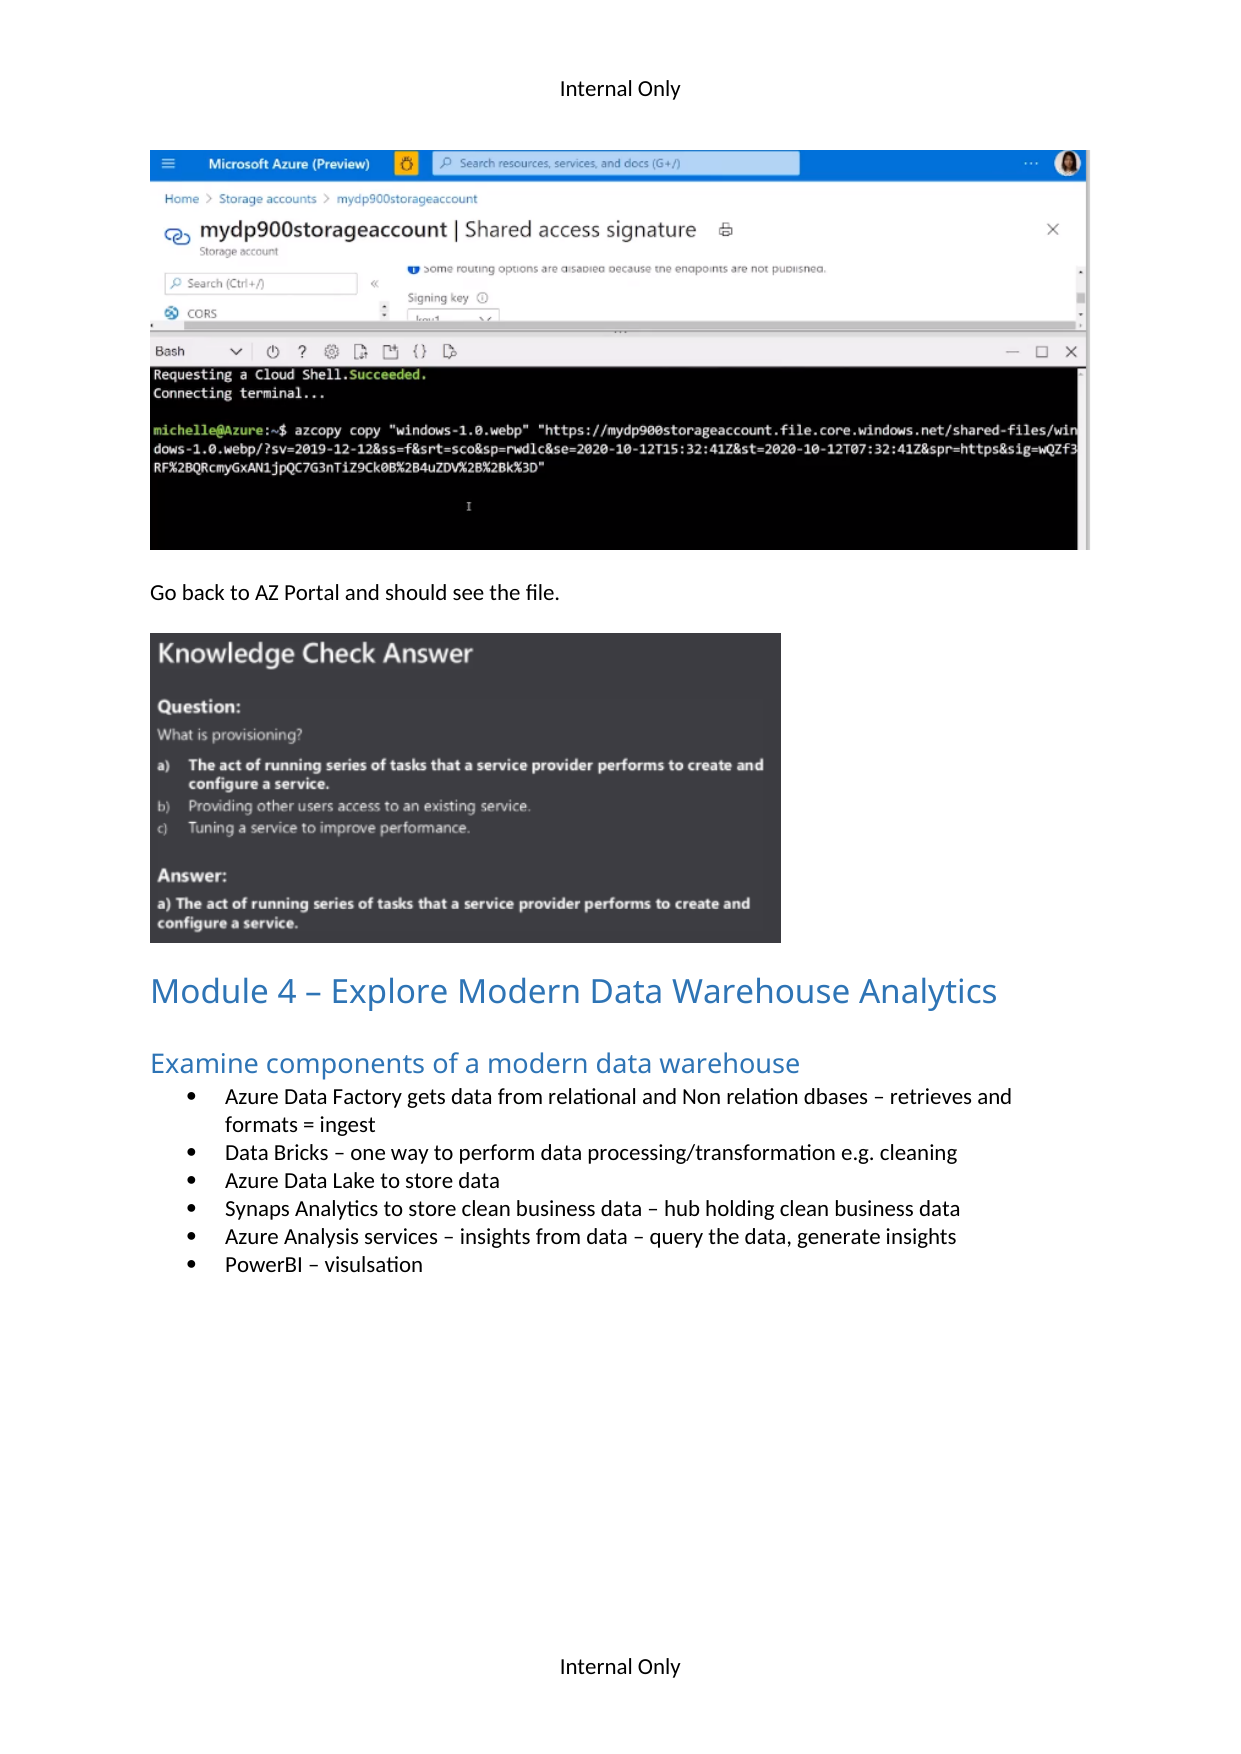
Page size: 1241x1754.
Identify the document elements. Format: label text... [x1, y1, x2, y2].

text Go back to AZ Portal and should see the file. [150, 578, 1090, 606]
list Azure Data Factory gets data from relational and Non relation dbases – retrieves and formats = ingest [187, 1082, 1090, 1138]
picture [150, 633, 781, 943]
list Azure Analysis services – insights from data – query the data, generate insights [187, 1222, 1090, 1250]
list PowerBI – visulsation [187, 1250, 1090, 1278]
list Azure Data Lake to store data [187, 1166, 1090, 1194]
subtitle Module 4 – Explore Modern Data Warehouse Analytics [150, 967, 1090, 1013]
subtitle Examine components of a modern data warehouse [150, 1045, 1090, 1082]
picture [150, 150, 1091, 550]
list Synaps Analytics to store clean business data – hub holding clean business data [187, 1194, 1090, 1222]
list Data Bricks – one way to perform data processing/transformation e.g. cleaning [187, 1138, 1090, 1166]
